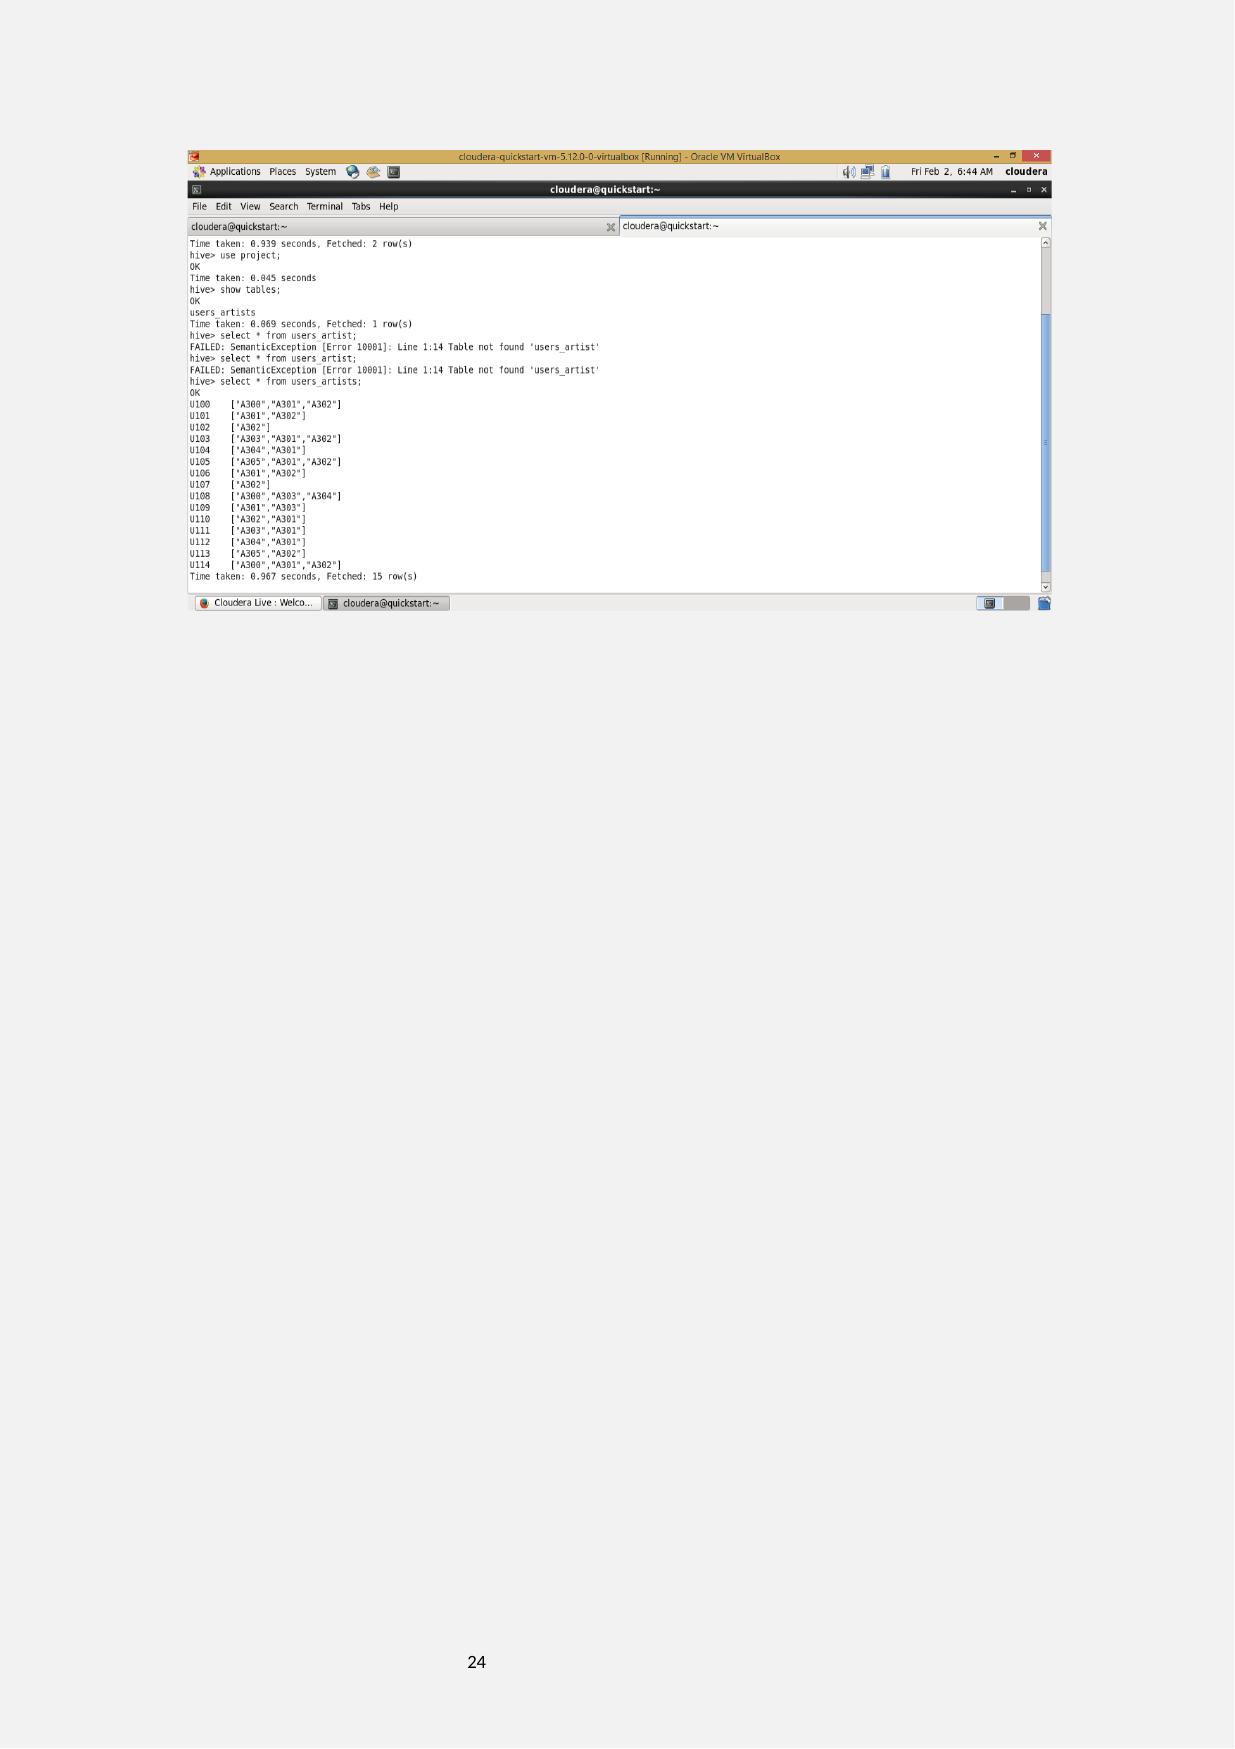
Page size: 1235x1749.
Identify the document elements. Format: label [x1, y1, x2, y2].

picture [187, 150, 1052, 611]
